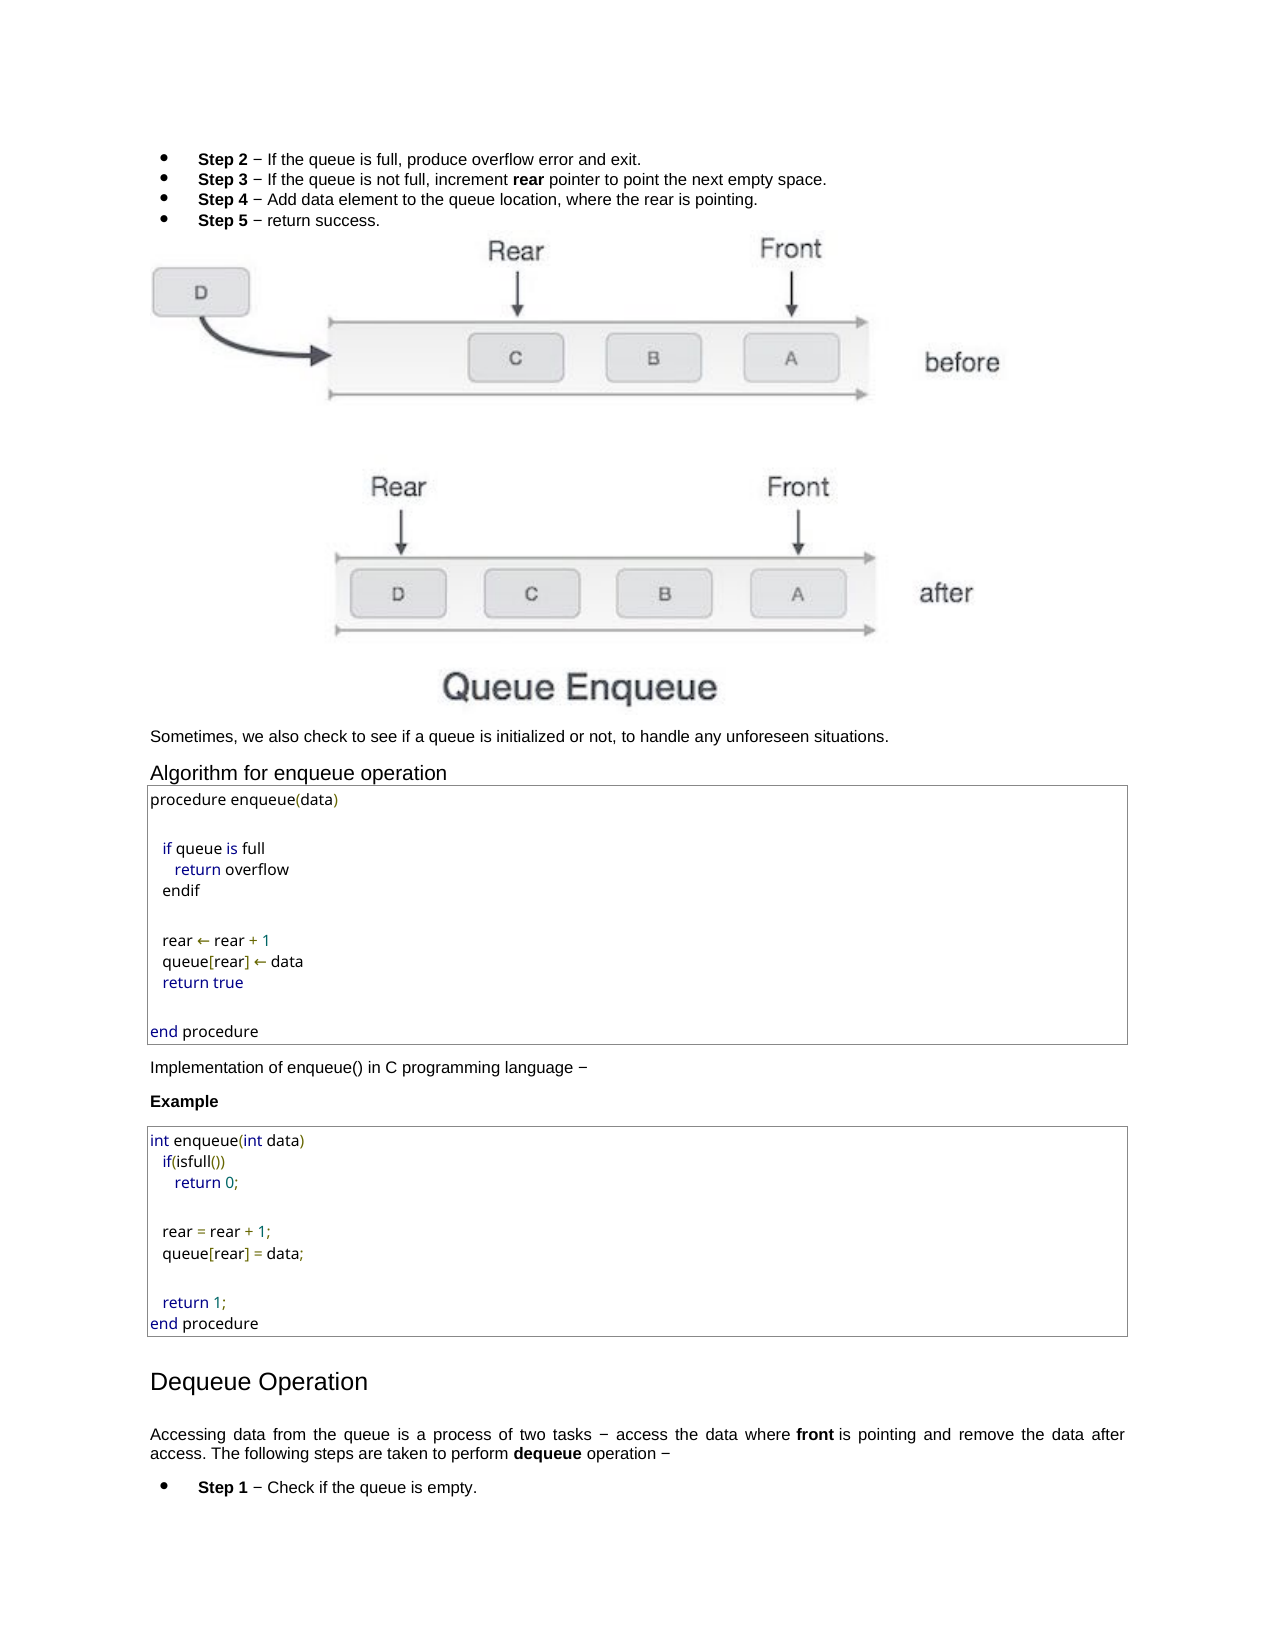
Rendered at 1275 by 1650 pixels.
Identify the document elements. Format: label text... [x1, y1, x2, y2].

text endif [150, 880, 1125, 901]
text return 1; [150, 1292, 1125, 1310]
text end procedure [148, 1018, 1127, 1044]
text return true [150, 972, 1125, 993]
list Step 1 − Check if the queue is empty. [160, 1478, 1125, 1498]
text return 0; [150, 1172, 1125, 1193]
text Dequeue Operation [150, 1366, 1125, 1395]
list Step 4 − Add data element to the queue location, where the rear is pointing. [160, 190, 1125, 210]
list Step 3 − If the queue is not full, increment rear pointer to point the next empty space. [160, 170, 1125, 190]
list Step 2 − If the queue is full, produce overflow error and exit. [160, 150, 1125, 170]
text Sometimes, we also check to see if a queue is initialized or not, to handle any unforeseen situations. [150, 727, 1125, 746]
text return overflow [150, 859, 1125, 880]
text queue[rear] ← data [150, 951, 1125, 972]
text Example [150, 1092, 1125, 1111]
picture [150, 230, 1010, 715]
text queue[rear] = data; [150, 1242, 1125, 1264]
text Implementation of enqueue() in C programming language − [150, 1058, 1125, 1077]
text rear ← rear + 1 [150, 929, 1125, 951]
text rear = rear + 1; [150, 1221, 1125, 1242]
text Accessing data from the queue is a process of two tasks − access the data where front is pointing and remove the data after access. The following steps are taken to perform dequeue operation − [150, 1424, 1125, 1463]
text Algorithm for enqueue operation [150, 761, 1125, 785]
text end procedure [148, 1310, 1127, 1336]
text if(isfull()) [150, 1151, 1125, 1172]
text int enqueue(int data) [148, 1127, 1127, 1151]
text procedure enqueue(data) [148, 786, 1127, 809]
text if queue is full [150, 837, 1125, 859]
list Step 5 − return success. [160, 210, 1125, 230]
